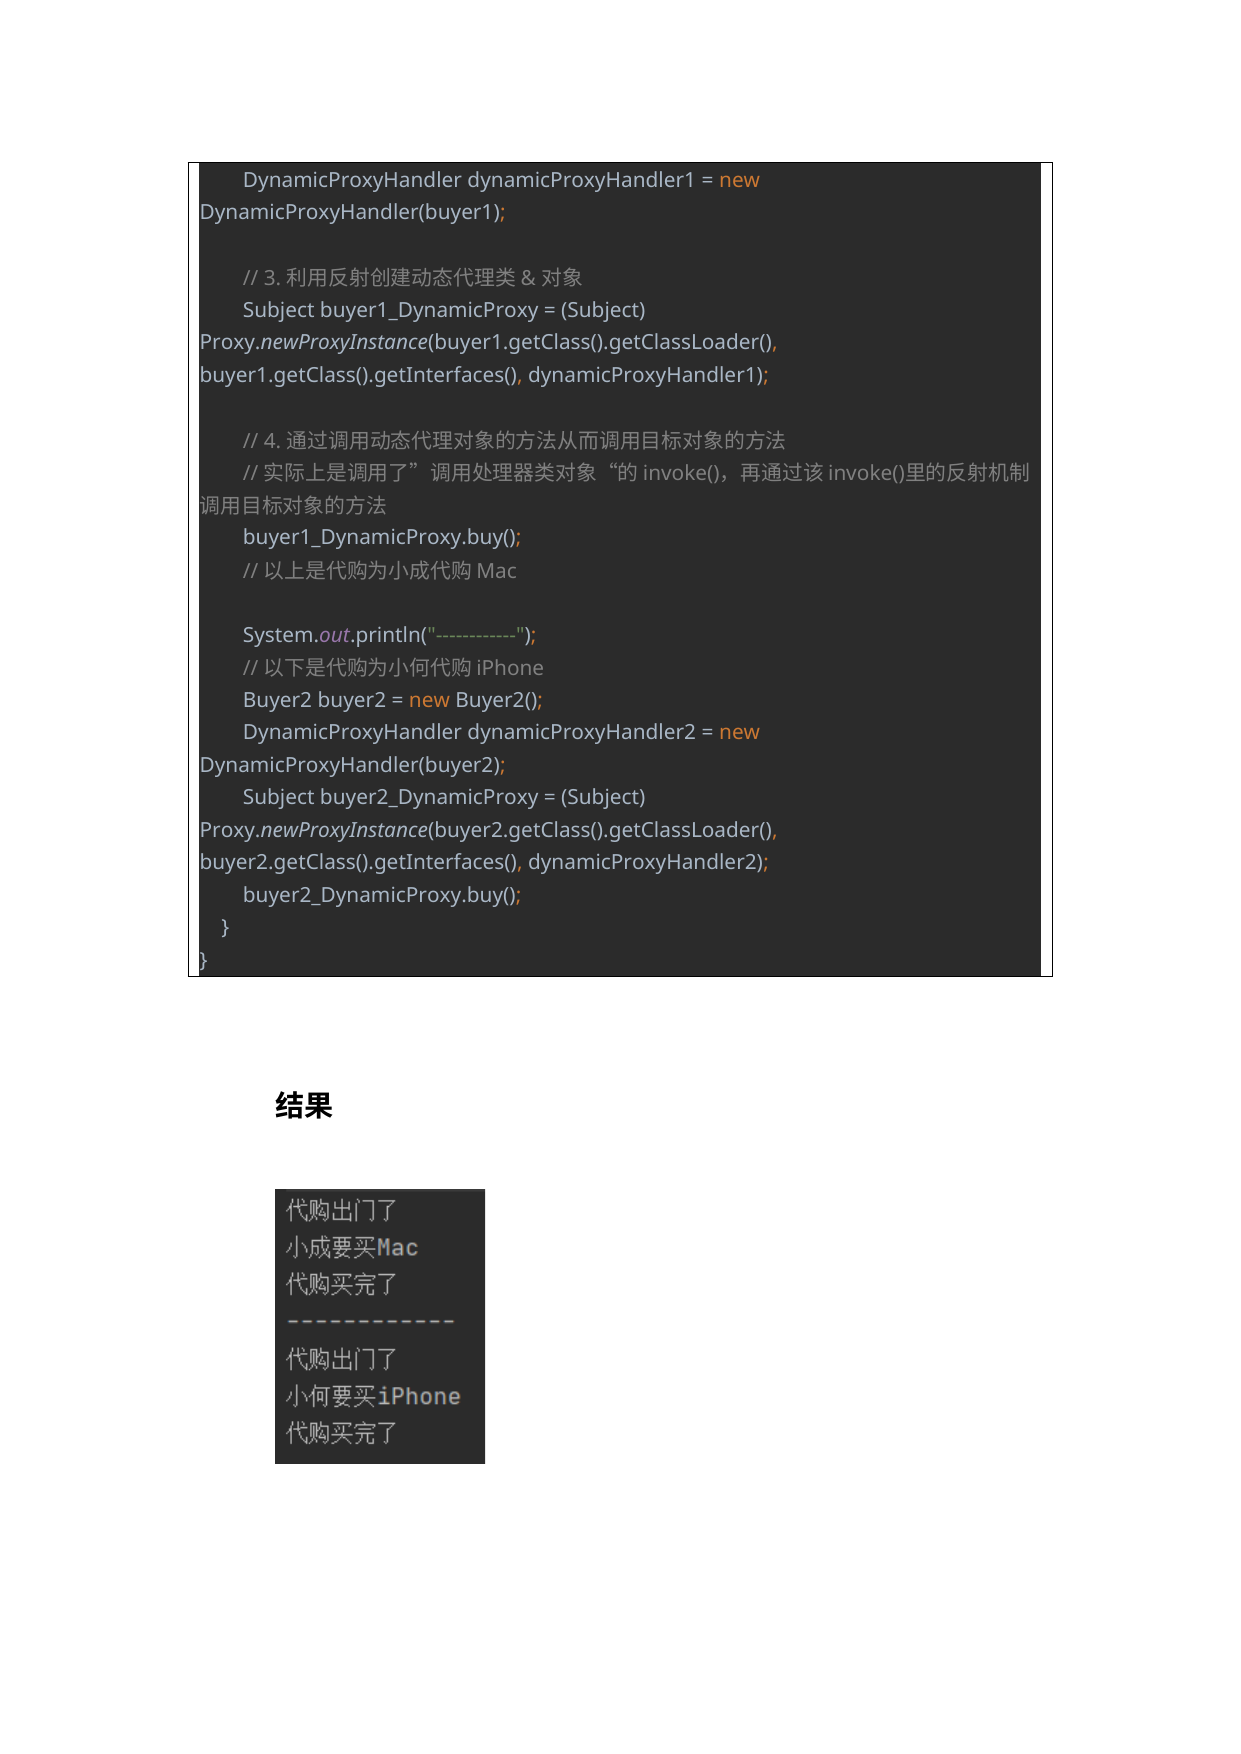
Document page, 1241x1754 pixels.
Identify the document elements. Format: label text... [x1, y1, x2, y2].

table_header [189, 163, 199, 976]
subtitle 结果 [231, 1071, 1053, 1136]
picture [275, 1189, 486, 1464]
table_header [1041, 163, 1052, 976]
